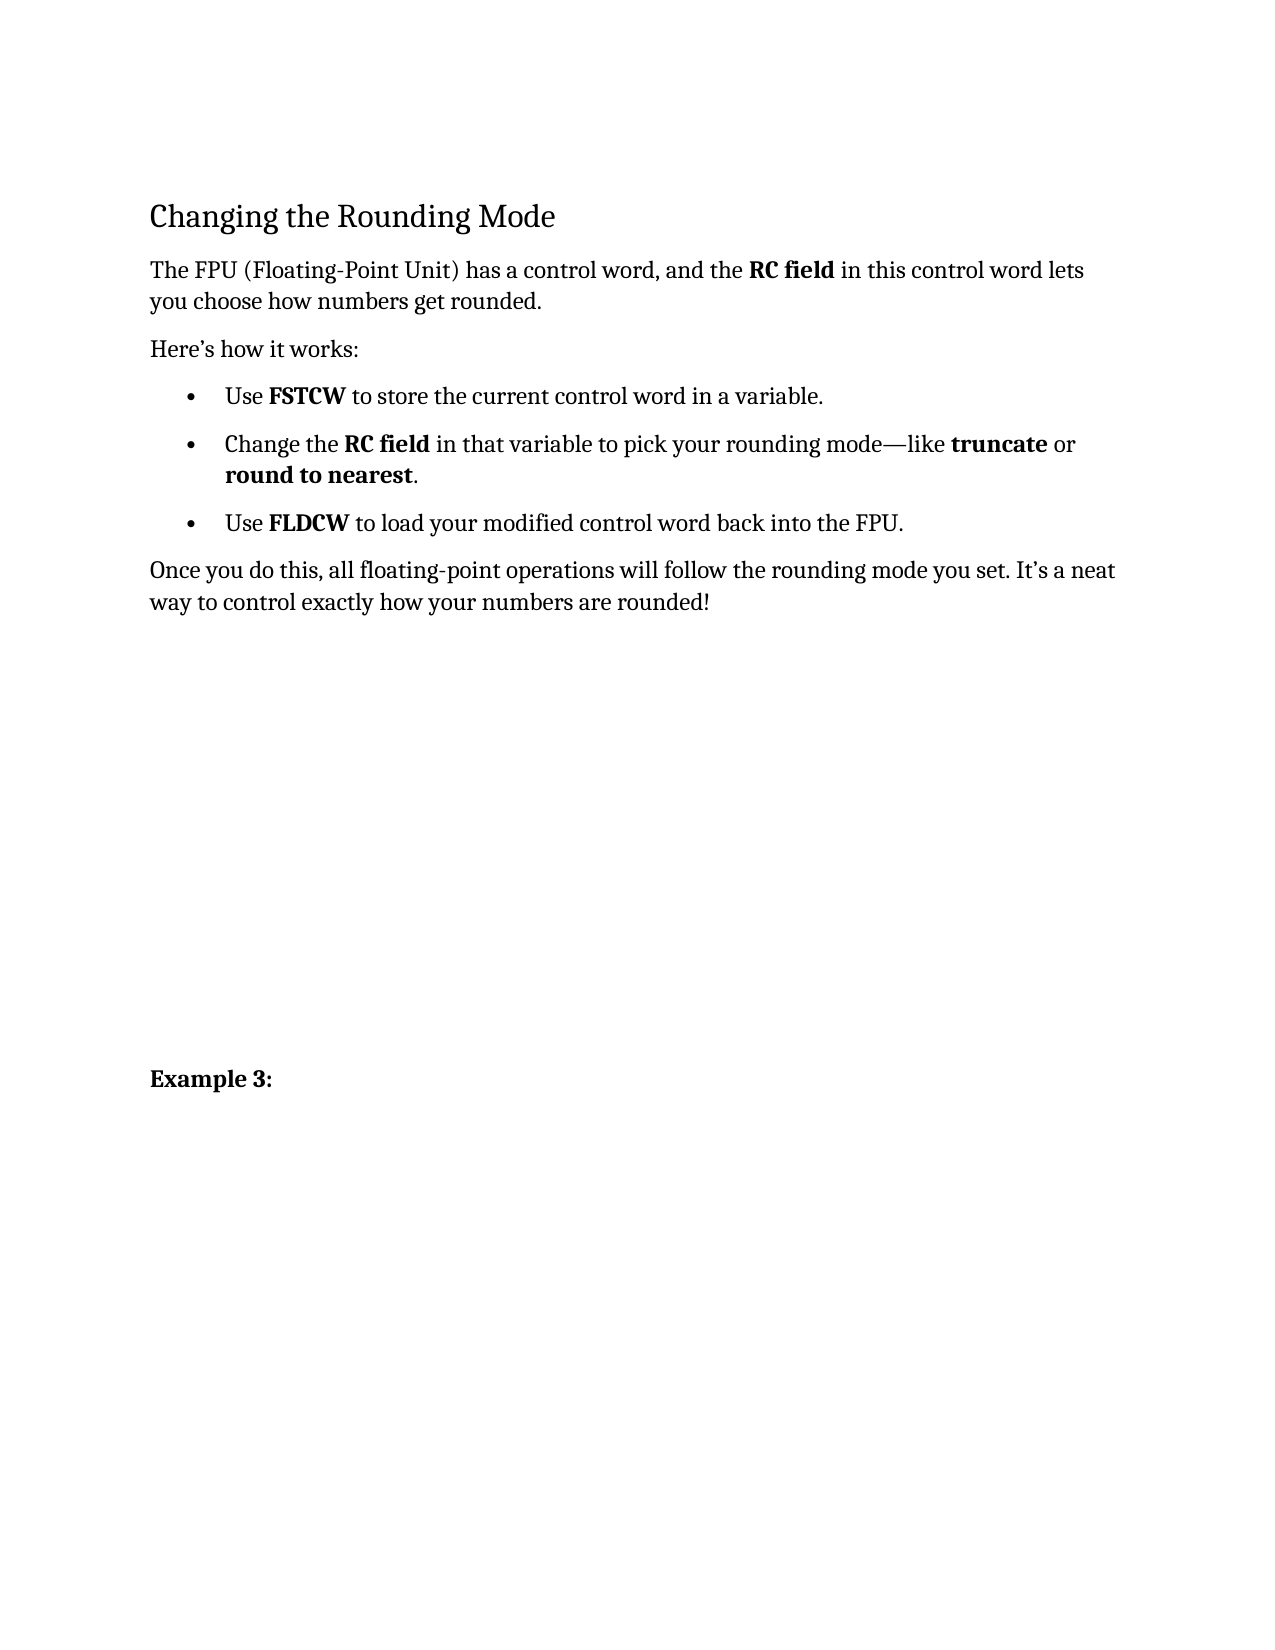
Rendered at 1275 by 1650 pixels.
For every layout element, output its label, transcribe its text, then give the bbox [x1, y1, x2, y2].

text The FPU (Floating-Point Unit) has a control word, and the RC field in this control word lets you choose how numbers get rounded. [150, 256, 1125, 316]
list Use FSTCW to store the current control word in a variable. [187, 382, 1125, 411]
text Once you do this, all floating-point operations will follow the rounding mode you set. It’s a neat way to control exactly how your numbers are rounded! [150, 556, 1125, 616]
text Example 3: [150, 1064, 1125, 1093]
text Here’s how it works: [150, 334, 1125, 363]
list Change the RC field in that variable to pick your rounding mode—like truncate or round to nearest. [187, 430, 1125, 490]
list Use FLDCW to load your modified control word back into the FPU. [187, 509, 1125, 537]
text Changing the Rounding Mode [150, 198, 1125, 236]
